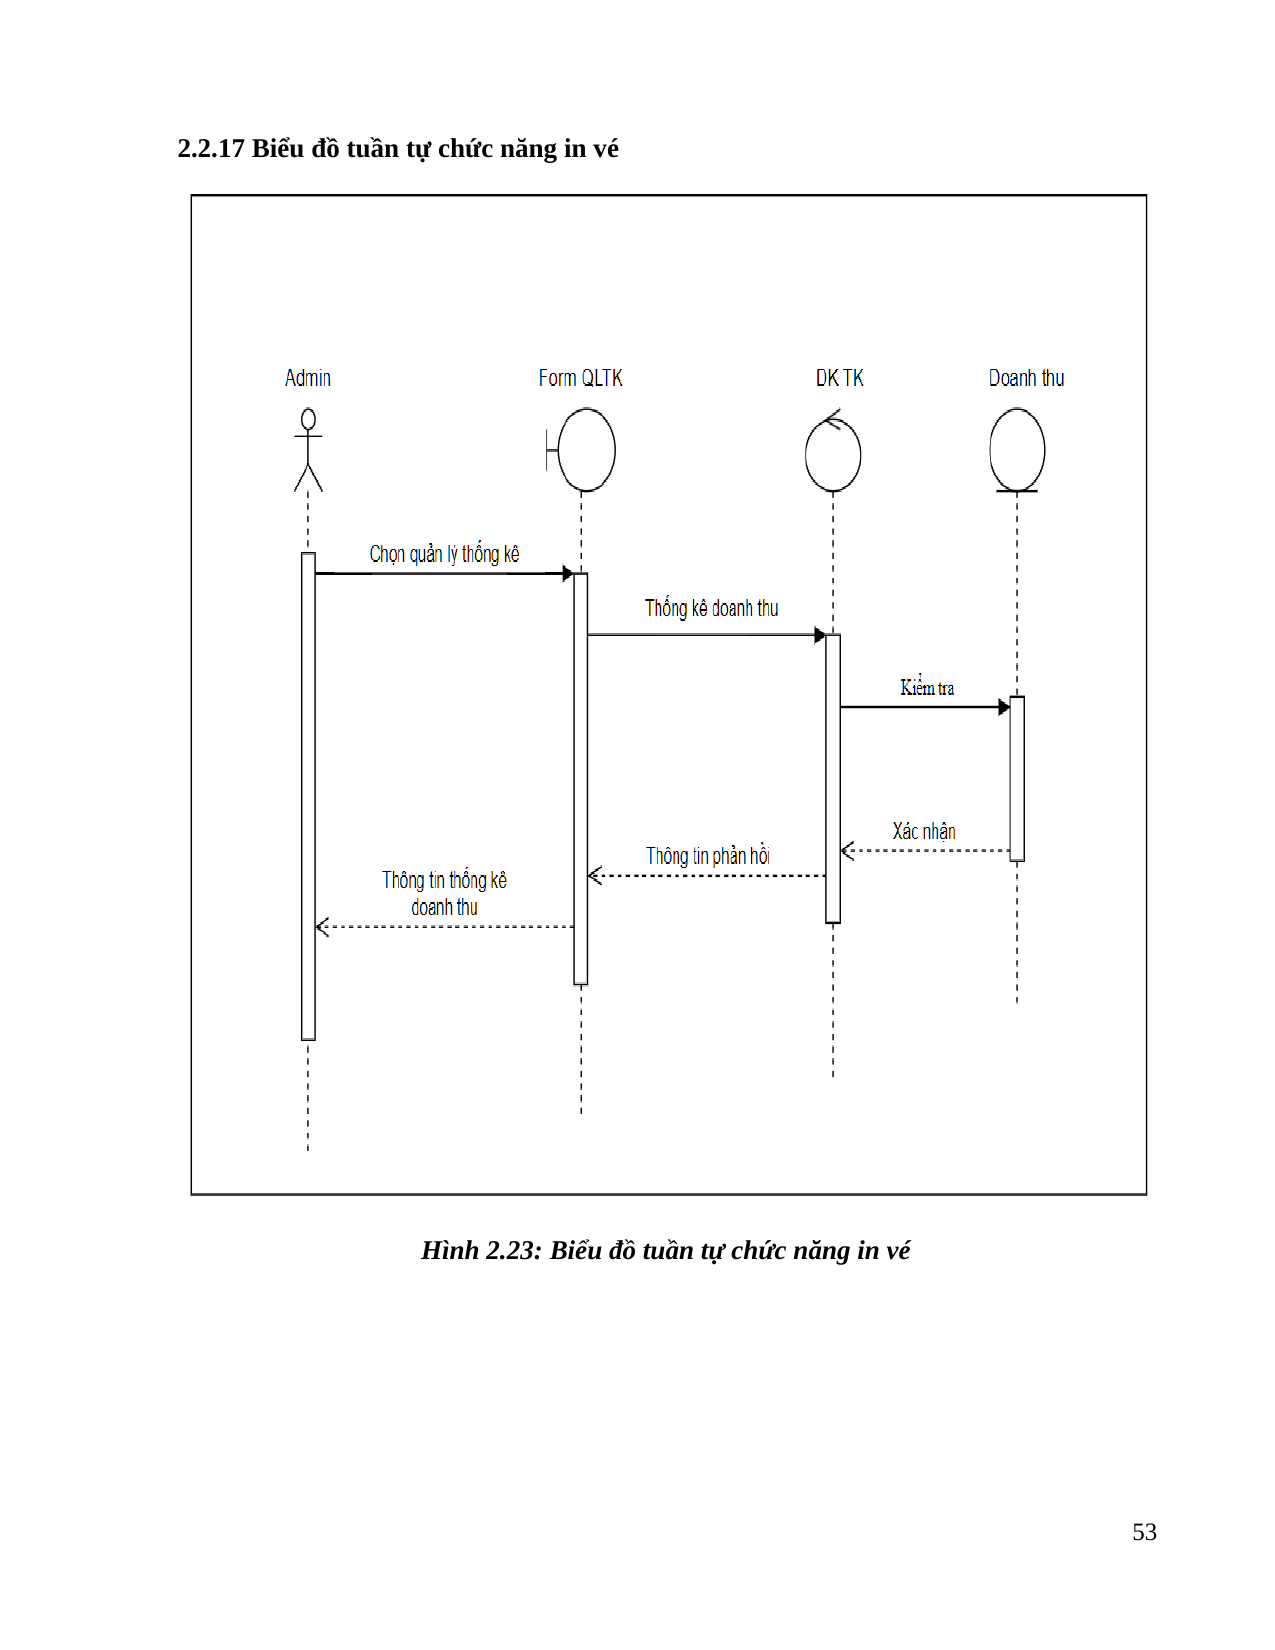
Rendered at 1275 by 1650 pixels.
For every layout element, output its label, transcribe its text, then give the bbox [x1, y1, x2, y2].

picture [177, 179, 1157, 1219]
subtitle 2.2.17 Biểu đồ tuần tự chức năng in vé [177, 132, 1157, 164]
text Hình 2.23: Biểu đồ tuần tự chức năng in vé [177, 1234, 1157, 1265]
